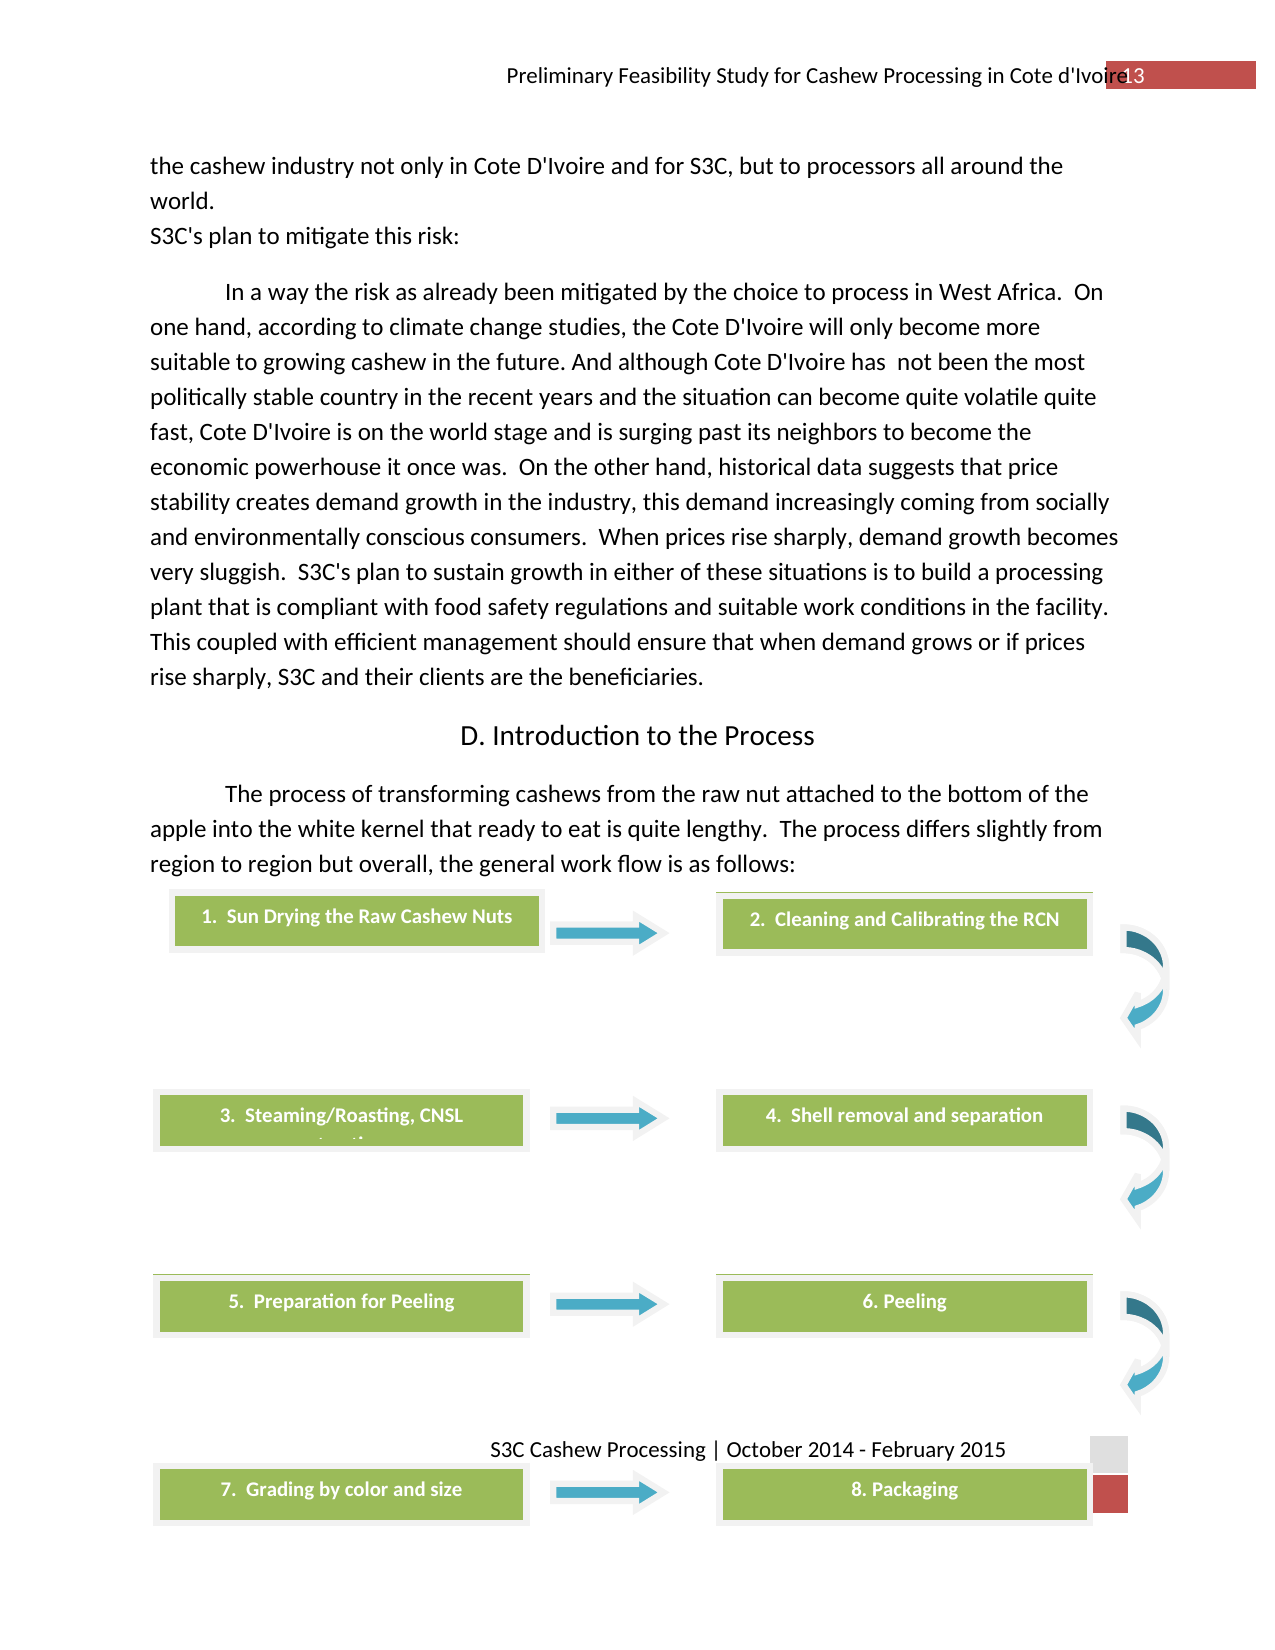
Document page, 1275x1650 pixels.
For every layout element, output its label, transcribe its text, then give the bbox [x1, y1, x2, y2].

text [150, 150, 1125, 251]
text In a way the risk as already been mitigated by the choice to process in West Africa. On one hand, according to climate change studies, the Cote D'Ivoire will only become more suitable to growing cashew in the future. And although Cote D'Ivoire has not been the most politically stable country in the recent years and the situation can become quite volatile quite fast, Cote D'Ivoire is on the world stage and is surging past its neighbors to become the economic powerhouse it once was. On the other hand, historical data suggests that price stability creates demand growth in the industry, this demand increasingly coming from socially and environmentally conscious consumers. When prices rise sharply, demand growth becomes very sluggish. S3C's plan to sustain growth in either of these situations is to build a processing plant that is compliant with food safety regulations and suitable work conditions in the facility. This coupled with efficient management should ensure that when demand grows or if prices rise sharply, S3C and their clients are the beneficiaries. [150, 276, 1125, 691]
text D. Introduction to the Process [150, 717, 1125, 752]
text The process of transforming cashews from the raw nut attached to the bottom of the apple into the white kernel that ready to eat is quite lengthy. The process differs slightly from region to region but overall, the general work flow is as follows: [150, 778, 1125, 879]
